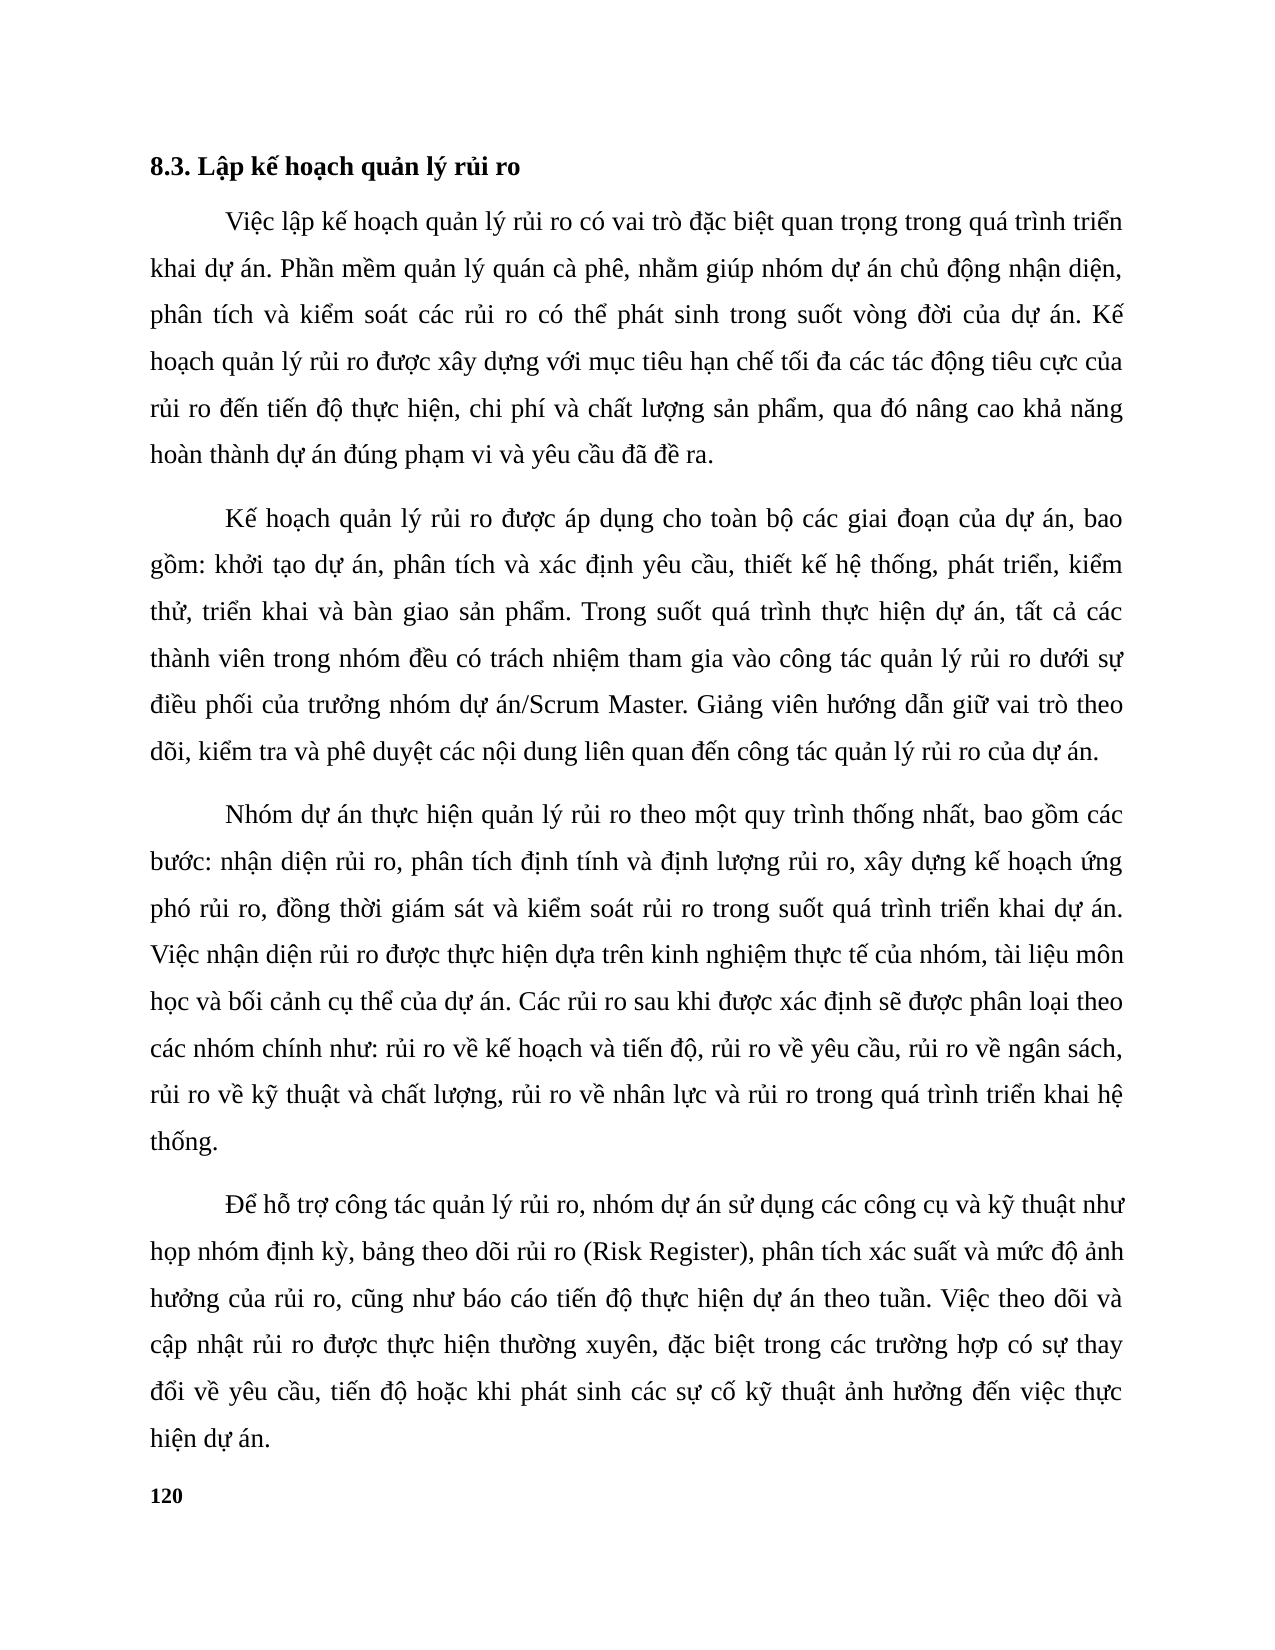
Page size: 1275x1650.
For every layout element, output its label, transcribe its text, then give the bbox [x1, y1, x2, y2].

text Kế hoạch quản lý rủi ro được áp dụng cho toàn bộ các giai đoạn của dự án, bao gồm: khởi tạo dự án, phân tích và xác định yêu cầu, thiết kế hệ thống, phát triển, kiểm thử, triển khai và bàn giao sản phẩm. Trong suốt quá trình thực hiện dự án, tất cả các thành viên trong nhóm đều có trách nhiệm tham gia vào công tác quản lý rủi ro dưới sự điều phối của trưởng nhóm dự án/Scrum Master. Giảng viên hướng dẫn giữ vai trò theo dõi, kiểm tra và phê duyệt các nội dung liên quan đến công tác quản lý rủi ro của dự án. [150, 502, 1125, 766]
text Nhóm dự án thực hiện quản lý rủi ro theo một quy trình thống nhất, bao gồm các bước: nhận diện rủi ro, phân tích định tính và định lượng rủi ro, xây dựng kế hoạch ứng phó rủi ro, đồng thời giám sát và kiểm soát rủi ro trong suốt quá trình triển khai dự án. Việc nhận diện rủi ro được thực hiện dựa trên kinh nghiệm thực tế của nhóm, tài liệu môn học và bối cảnh cụ thể của dự án. Các rủi ro sau khi được xác định sẽ được phân loại theo các nhóm chính như: rủi ro về kế hoạch và tiến độ, rủi ro về yêu cầu, rủi ro về ngân sách, rủi ro về kỹ thuật và chất lượng, rủi ro về nhân lực và rủi ro trong quá trình triển khai hệ thống. [150, 798, 1125, 1156]
text Việc lập kế hoạch quản lý rủi ro có vai trò đặc biệt quan trọng trong quá trình triển khai dự án. Phần mềm quản lý quán cà phê, nhằm giúp nhóm dự án chủ động nhận diện, phân tích và kiểm soát các rủi ro có thể phát sinh trong suốt vòng đời của dự án. Kế hoạch quản lý rủi ro được xây dựng với mục tiêu hạn chế tối đa các tác động tiêu cực của rủi ro đến tiến độ thực hiện, chi phí và chất lượng sản phẩm, qua đó nâng cao khả năng hoàn thành dự án đúng phạm vi và yêu cầu đã đề ra. [150, 205, 1125, 469]
subtitle 8.3. Lập kế hoạch quản lý rủi ro [150, 150, 1125, 181]
text Để hỗ trợ công tác quản lý rủi ro, nhóm dự án sử dụng các công cụ và kỹ thuật như họp nhóm định kỳ, bảng theo dõi rủi ro (Risk Register), phân tích xác suất và mức độ ảnh hưởng của rủi ro, cũng như báo cáo tiến độ thực hiện dự án theo tuần. Việc theo dõi và cập nhật rủi ro được thực hiện thường xuyên, đặc biệt trong các trường hợp có sự thay đổi về yêu cầu, tiến độ hoặc khi phát sinh các sự cố kỹ thuật ảnh hưởng đến việc thực hiện dự án. [150, 1188, 1125, 1453]
